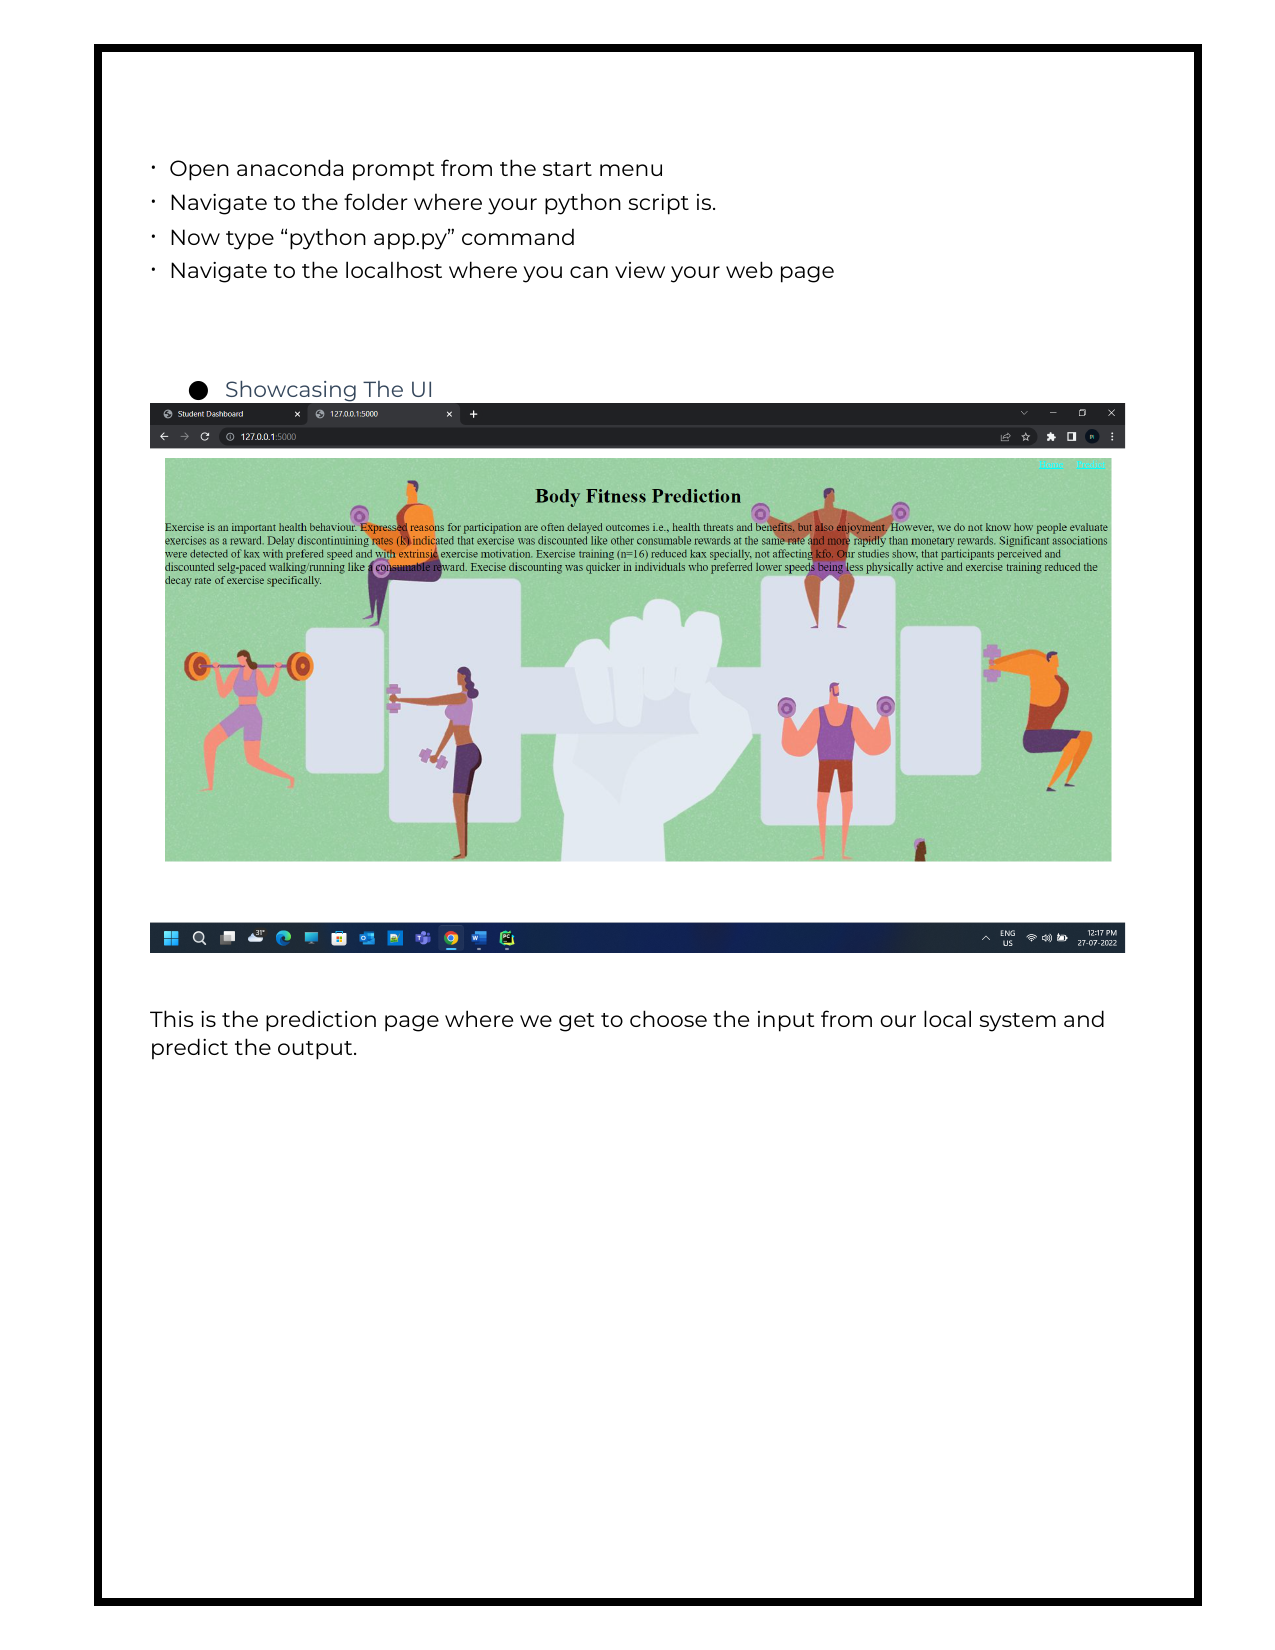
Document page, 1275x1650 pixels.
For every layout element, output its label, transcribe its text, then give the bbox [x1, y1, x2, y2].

list Showcasing The UI [187, 374, 1125, 403]
text · Navigate to the localhost where you can view your web page [150, 252, 1125, 286]
text · Open anaconda prompt from the start menu [150, 150, 1125, 184]
text · Navigate to the folder where your python script is. [150, 184, 1125, 218]
text This is the prediction page where we get to choose the input from our local system and predict the output. [150, 1006, 1125, 1061]
picture [150, 403, 1125, 953]
text · Now type “python app.py” command [150, 218, 1125, 252]
